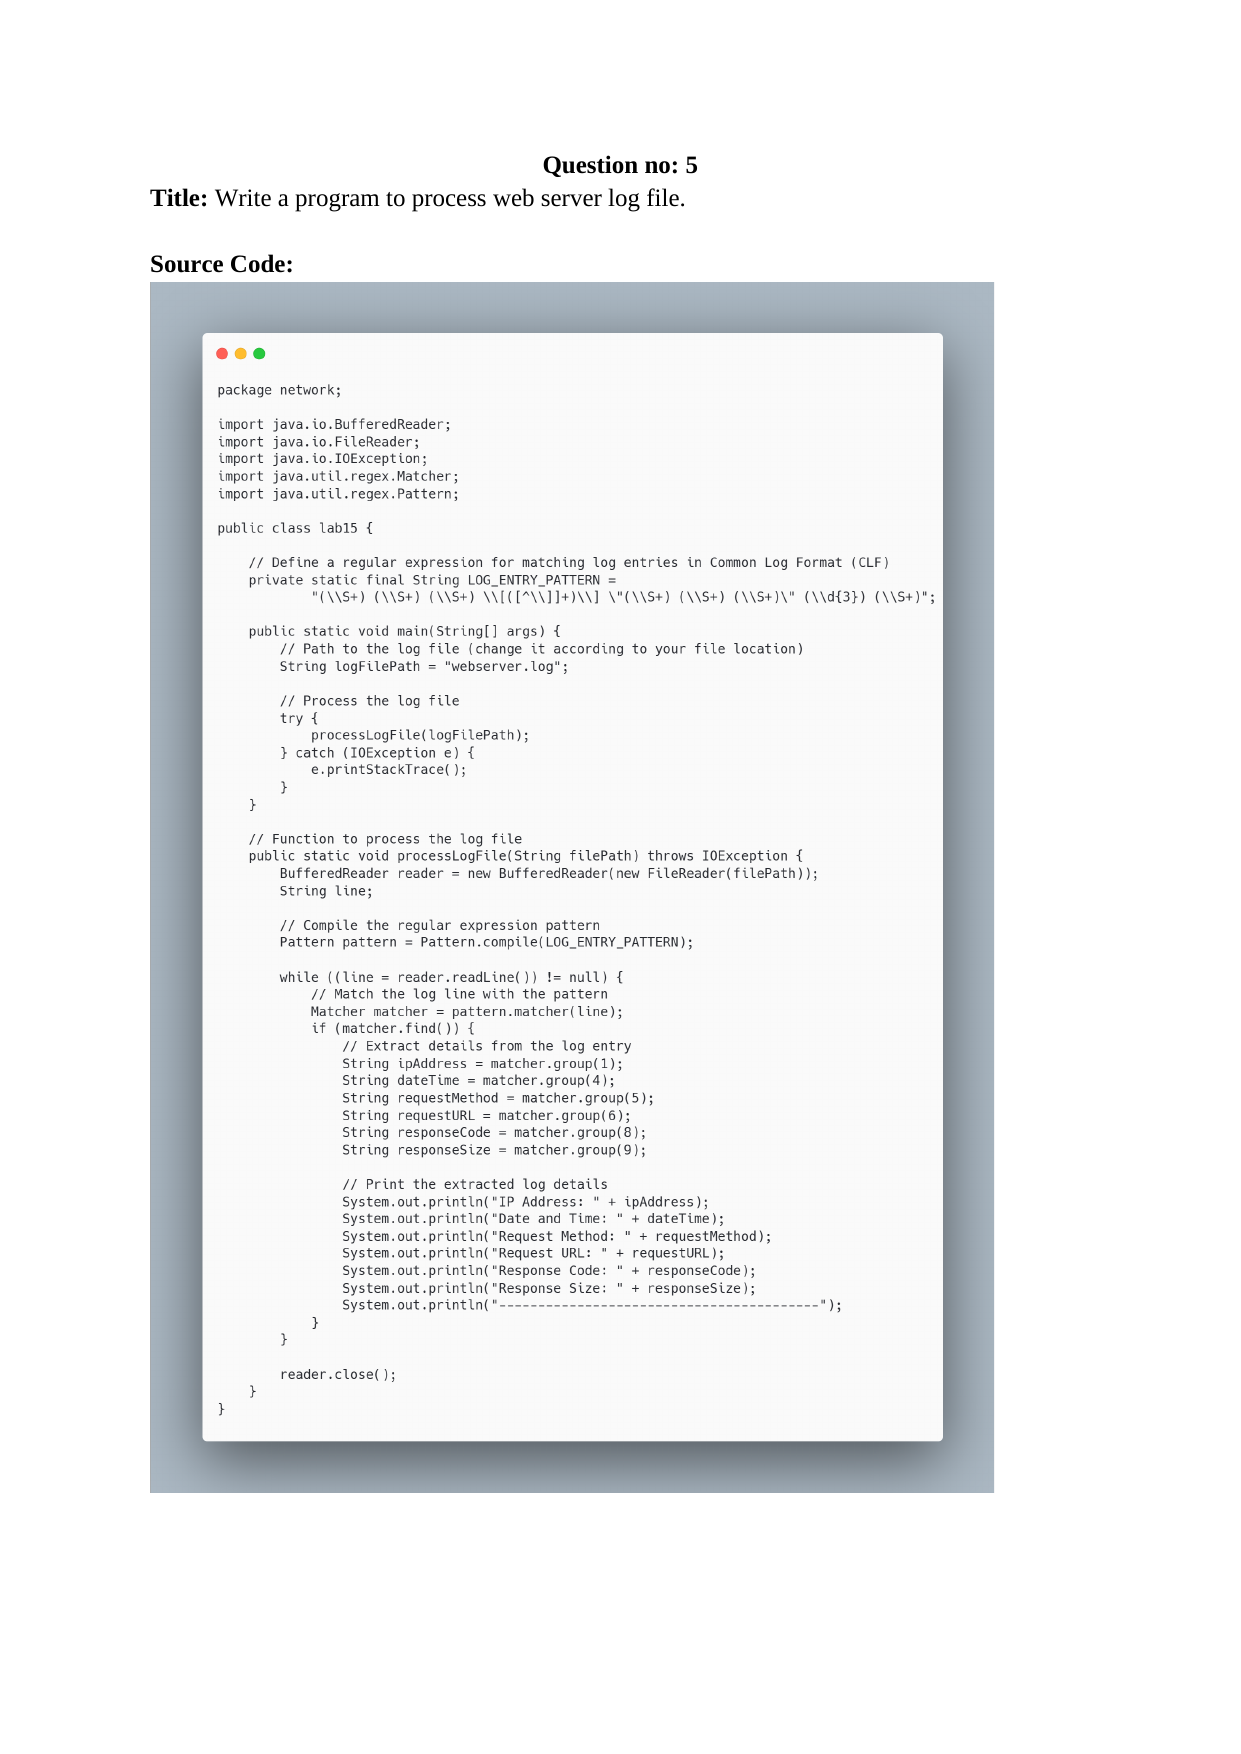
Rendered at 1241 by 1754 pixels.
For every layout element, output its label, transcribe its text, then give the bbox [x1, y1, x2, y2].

picture [150, 282, 995, 1493]
text Source Code: [150, 249, 1090, 278]
text Title: Write a program to process web server log file. [150, 183, 1090, 212]
text Question no: 5 [150, 150, 1090, 179]
